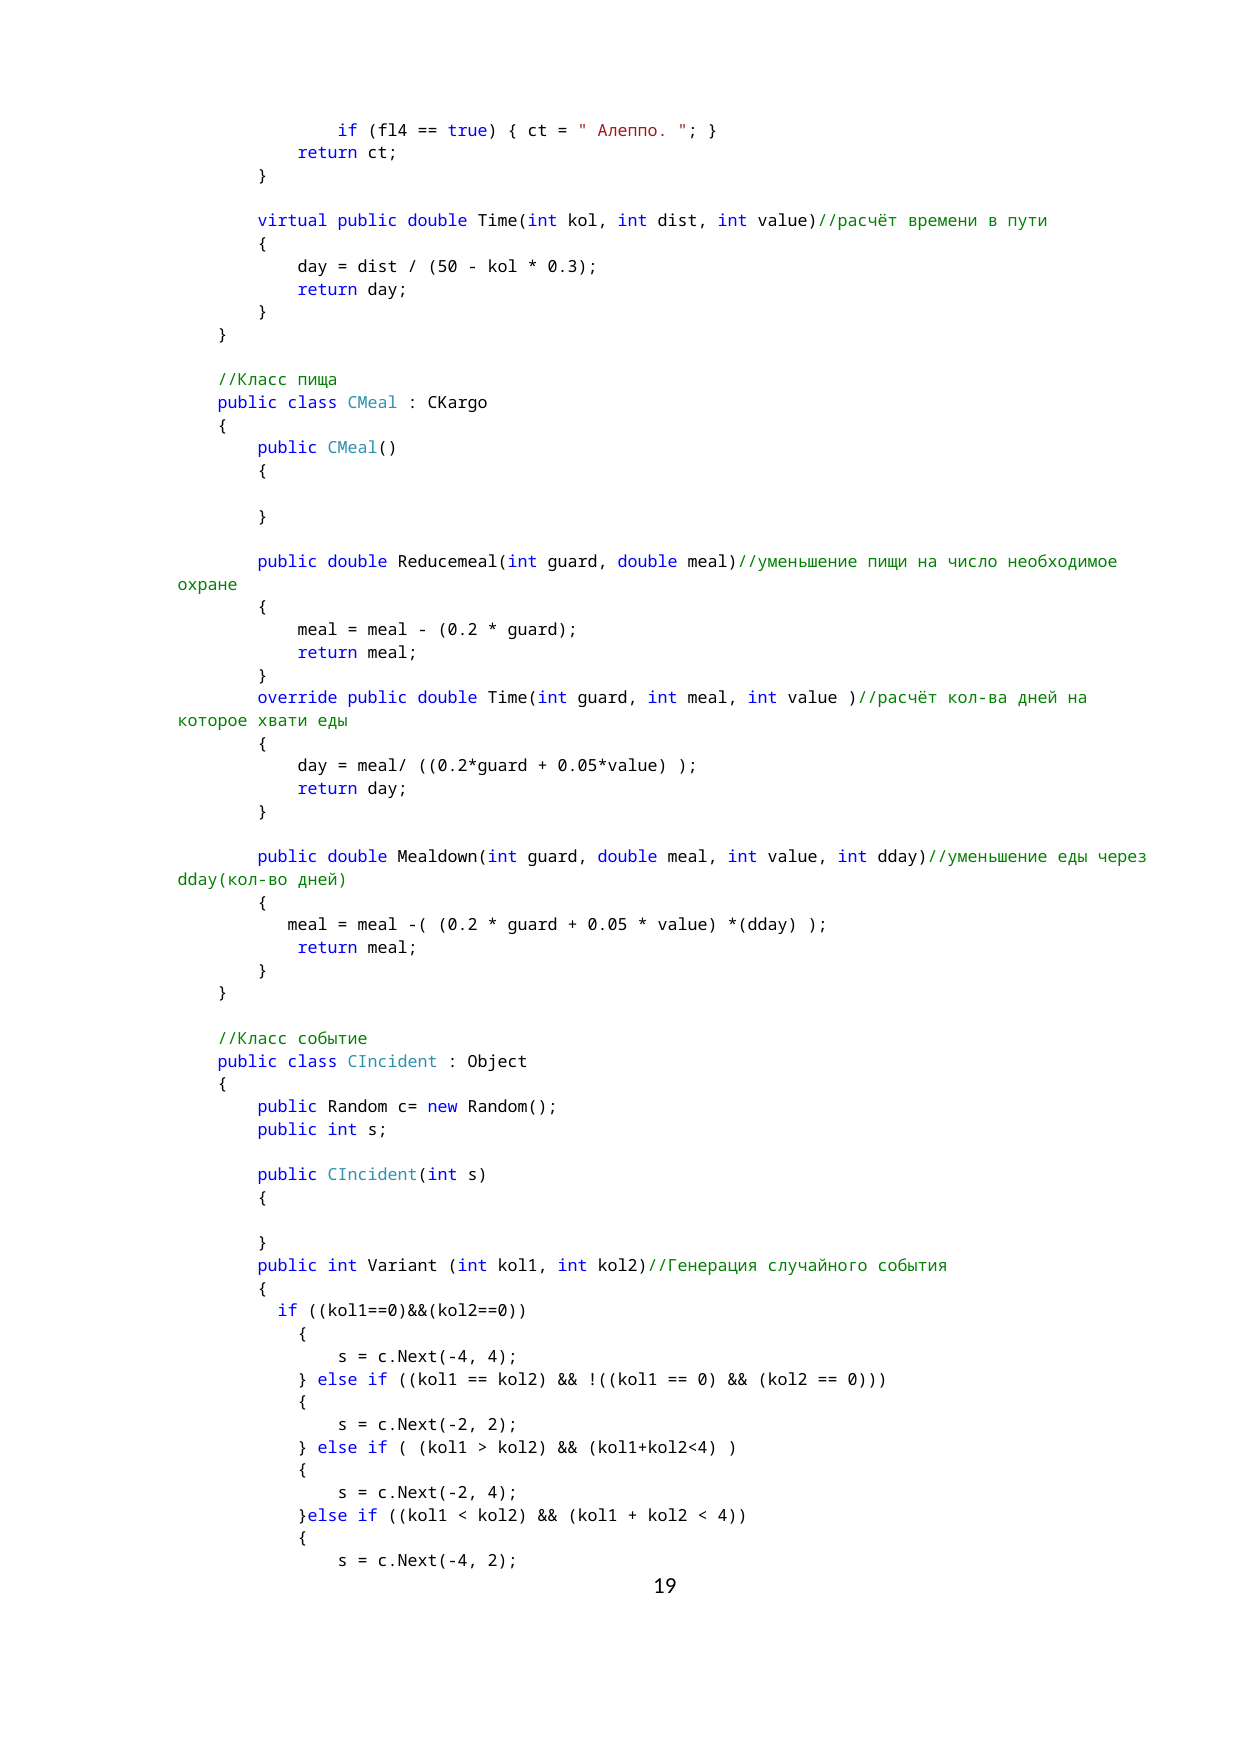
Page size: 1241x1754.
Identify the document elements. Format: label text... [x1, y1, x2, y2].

text return meal; [177, 640, 1152, 663]
text return day; [177, 777, 1152, 799]
text { [177, 1390, 1152, 1412]
text meal = meal - (0.2 * guard); [177, 618, 1152, 640]
text public int Variant (int kol1, int kol2)//Генерация случайного события [177, 1253, 1152, 1276]
text public int s; [177, 1117, 1152, 1140]
text public class CMeal : CKargo [177, 391, 1152, 413]
text { [177, 1526, 1152, 1549]
text return ct; [177, 141, 1152, 163]
text { [177, 595, 1152, 618]
text }else if ((kol1 < kol2) && (kol1 + kol2 < 4)) [177, 1503, 1152, 1526]
text { [177, 731, 1152, 754]
text s = c.Next(-2, 4); [177, 1481, 1152, 1503]
text //Класс пища [177, 368, 1152, 391]
text public CIncident(int s) [177, 1163, 1152, 1185]
text { [177, 459, 1152, 481]
text } [177, 799, 1152, 822]
text s = c.Next(-2, 2); [177, 1412, 1152, 1435]
text } [177, 958, 1152, 981]
text s = c.Next(-4, 2); [177, 1549, 1152, 1571]
text { [177, 1458, 1152, 1481]
text public double Mealdown(int guard, double meal, int value, int dday)//уменьшение еды через dday(кол-во дней) [177, 845, 1152, 890]
text override public double Time(int guard, int meal, int value )//расчёт кол-ва дней на которое хвати еды [177, 686, 1152, 731]
text { [177, 413, 1152, 436]
text } [177, 322, 1152, 345]
text } else if ( (kol1 > kol2) && (kol1+kol2<4) ) [177, 1435, 1152, 1458]
text { [177, 890, 1152, 913]
text { [177, 1276, 1152, 1299]
text day = meal/ ((0.2*guard + 0.05*value) ); [177, 754, 1152, 777]
text return meal; [177, 936, 1152, 958]
text } [177, 1231, 1152, 1253]
text if ((kol1==0)&&(kol2==0)) [177, 1299, 1152, 1322]
text //Класс событие [177, 1026, 1152, 1049]
text { [177, 232, 1152, 254]
text virtual public double Time(int kol, int dist, int value)//расчёт времени в пути [177, 209, 1152, 232]
text } [177, 663, 1152, 686]
text } [177, 504, 1152, 527]
text day = dist / (50 - kol * 0.3); [177, 254, 1152, 277]
text public class CIncident : Object [177, 1049, 1152, 1072]
text return day; [177, 277, 1152, 300]
text } [177, 300, 1152, 322]
text } [177, 981, 1152, 1004]
text } else if ((kol1 == kol2) && !((kol1 == 0) && (kol2 == 0))) [177, 1367, 1152, 1390]
text { [177, 1072, 1152, 1094]
text } [177, 163, 1152, 186]
text { [177, 1322, 1152, 1344]
text public double Reducemeal(int guard, double meal)//уменьшение пищи на число необходимое охране [177, 549, 1152, 595]
text meal = meal -( (0.2 * guard + 0.05 * value) *(dday) ); [177, 913, 1152, 936]
text s = c.Next(-4, 4); [177, 1344, 1152, 1367]
text { [177, 1185, 1152, 1208]
text public CMeal() [177, 436, 1152, 459]
text public Random c= new Random(); [177, 1094, 1152, 1117]
text if (fl4 == true) { ct = " Алеппо. "; } [177, 118, 1152, 141]
